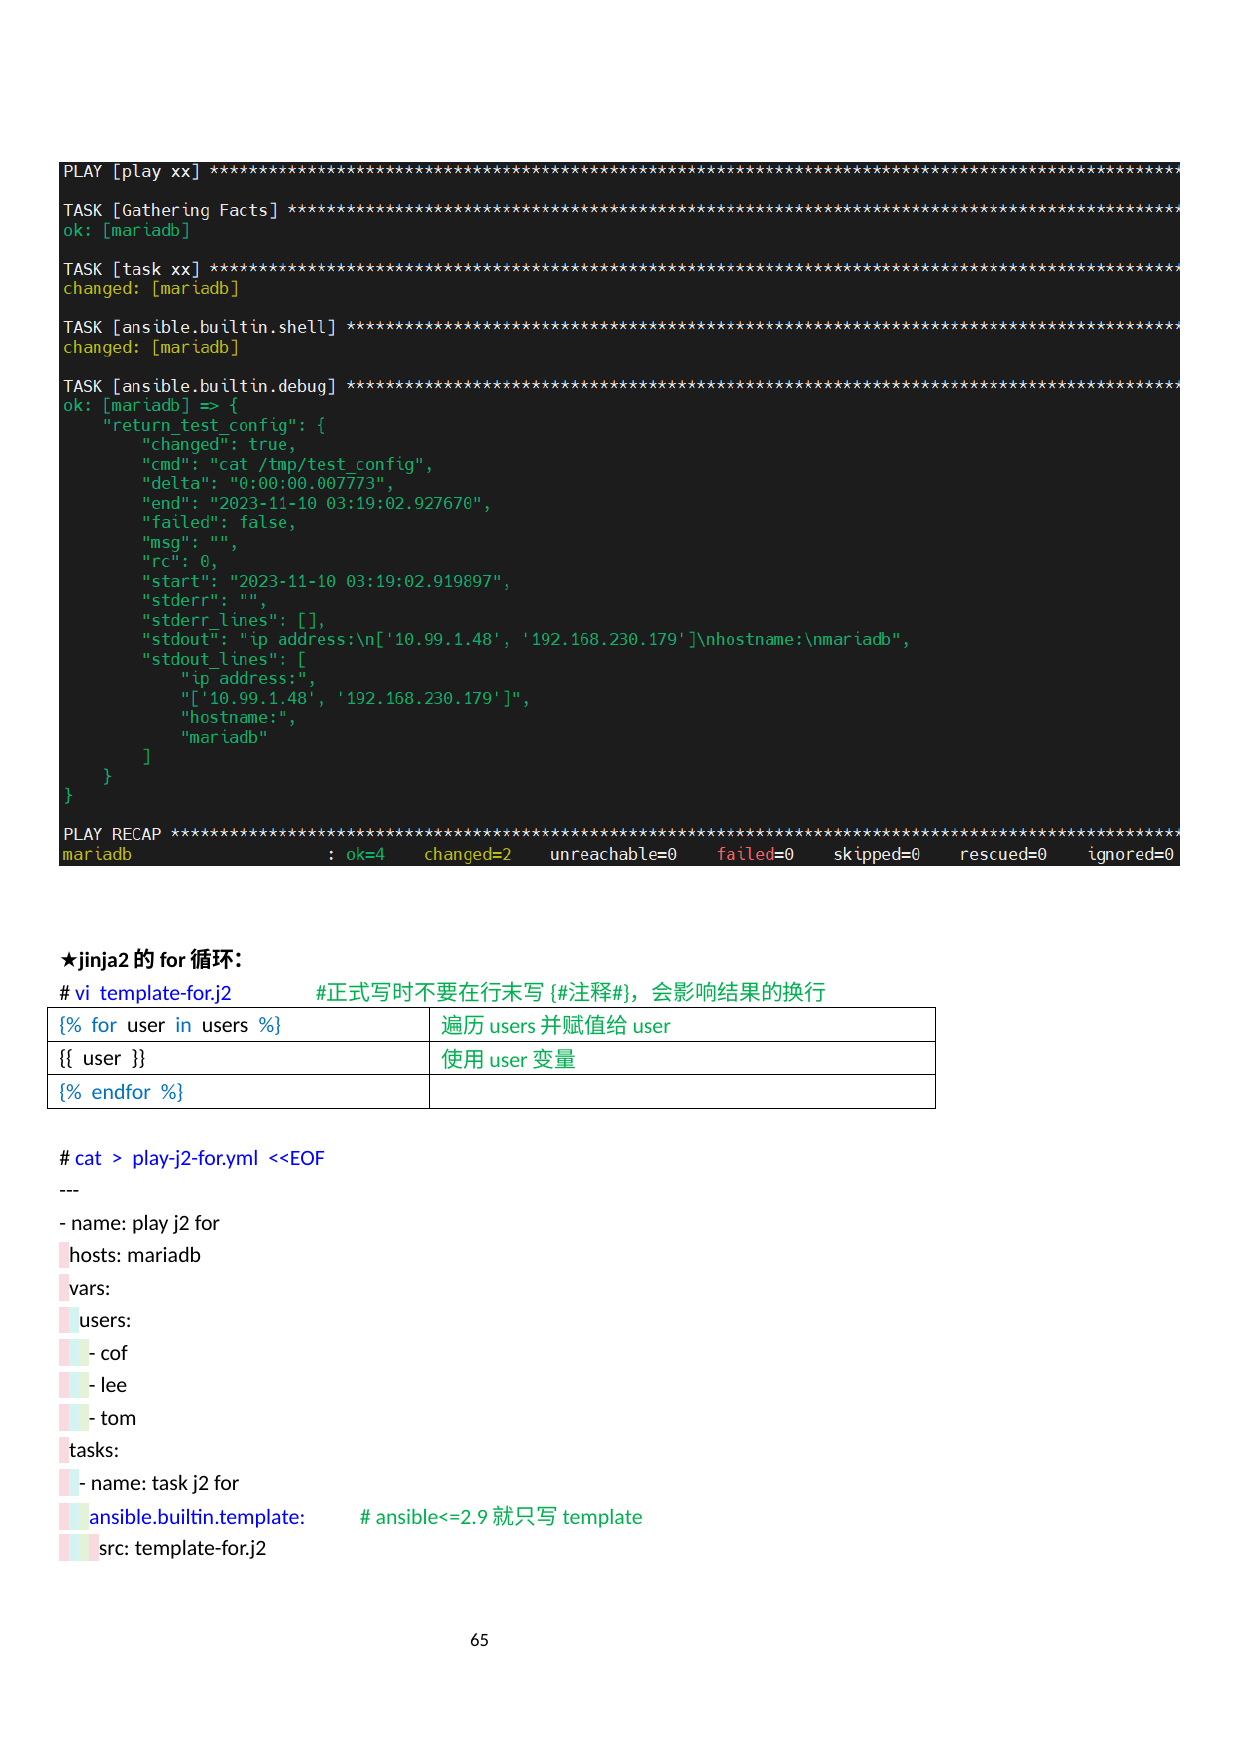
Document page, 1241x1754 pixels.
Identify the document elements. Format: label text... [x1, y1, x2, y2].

text hosts: mariadb [59, 1239, 1181, 1271]
text users: [59, 1304, 1181, 1336]
text - name: task j2 for [59, 1466, 1181, 1499]
text # cat > play-j2-for.yml <<EOF [59, 1141, 1181, 1174]
text # vi template-for.j2 #正式写时不要在行末写 {#注释#}，会影响结果的换行 [59, 974, 1181, 1007]
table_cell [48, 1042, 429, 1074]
text ★jinja2的for循环： [59, 942, 1181, 974]
text - name: play j2 for [59, 1206, 1181, 1239]
text src: template-for.j2 [59, 1531, 1181, 1564]
text tasks: [59, 1434, 1181, 1466]
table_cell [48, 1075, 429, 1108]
text - cof [59, 1336, 1181, 1369]
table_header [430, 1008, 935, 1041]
text - tom [59, 1401, 1181, 1434]
text - lee [59, 1369, 1181, 1401]
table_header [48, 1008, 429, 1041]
text ansible.builtin.template: # ansible<=2.9就只写template [59, 1499, 1181, 1531]
text vars: [59, 1271, 1181, 1304]
picture [59, 162, 1180, 866]
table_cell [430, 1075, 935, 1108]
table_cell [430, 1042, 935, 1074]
text --- [59, 1174, 1181, 1206]
